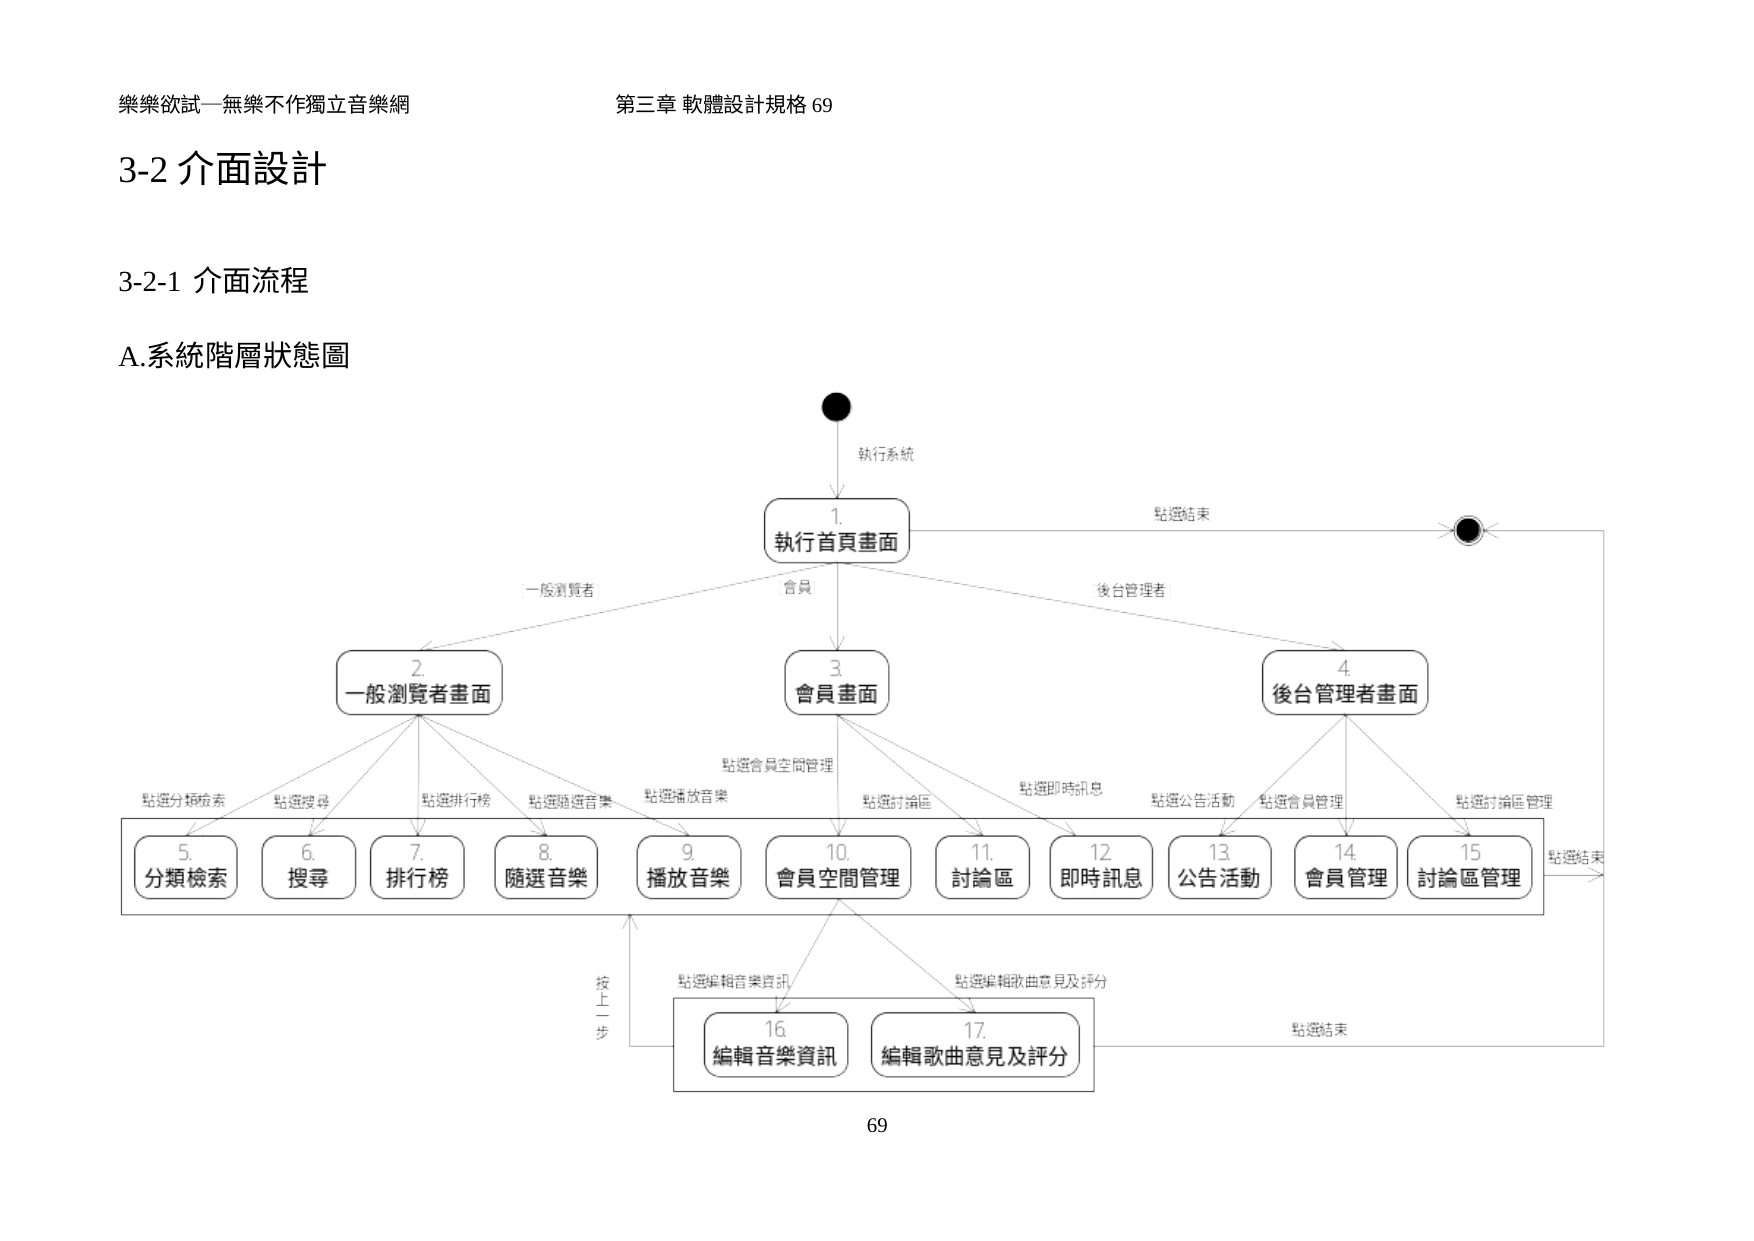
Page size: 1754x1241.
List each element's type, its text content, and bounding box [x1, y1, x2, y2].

text 3-2 介面設計 [118, 128, 1636, 203]
list A.系統階層狀態圖 [118, 316, 1636, 391]
list 介面流程 [118, 241, 1636, 316]
